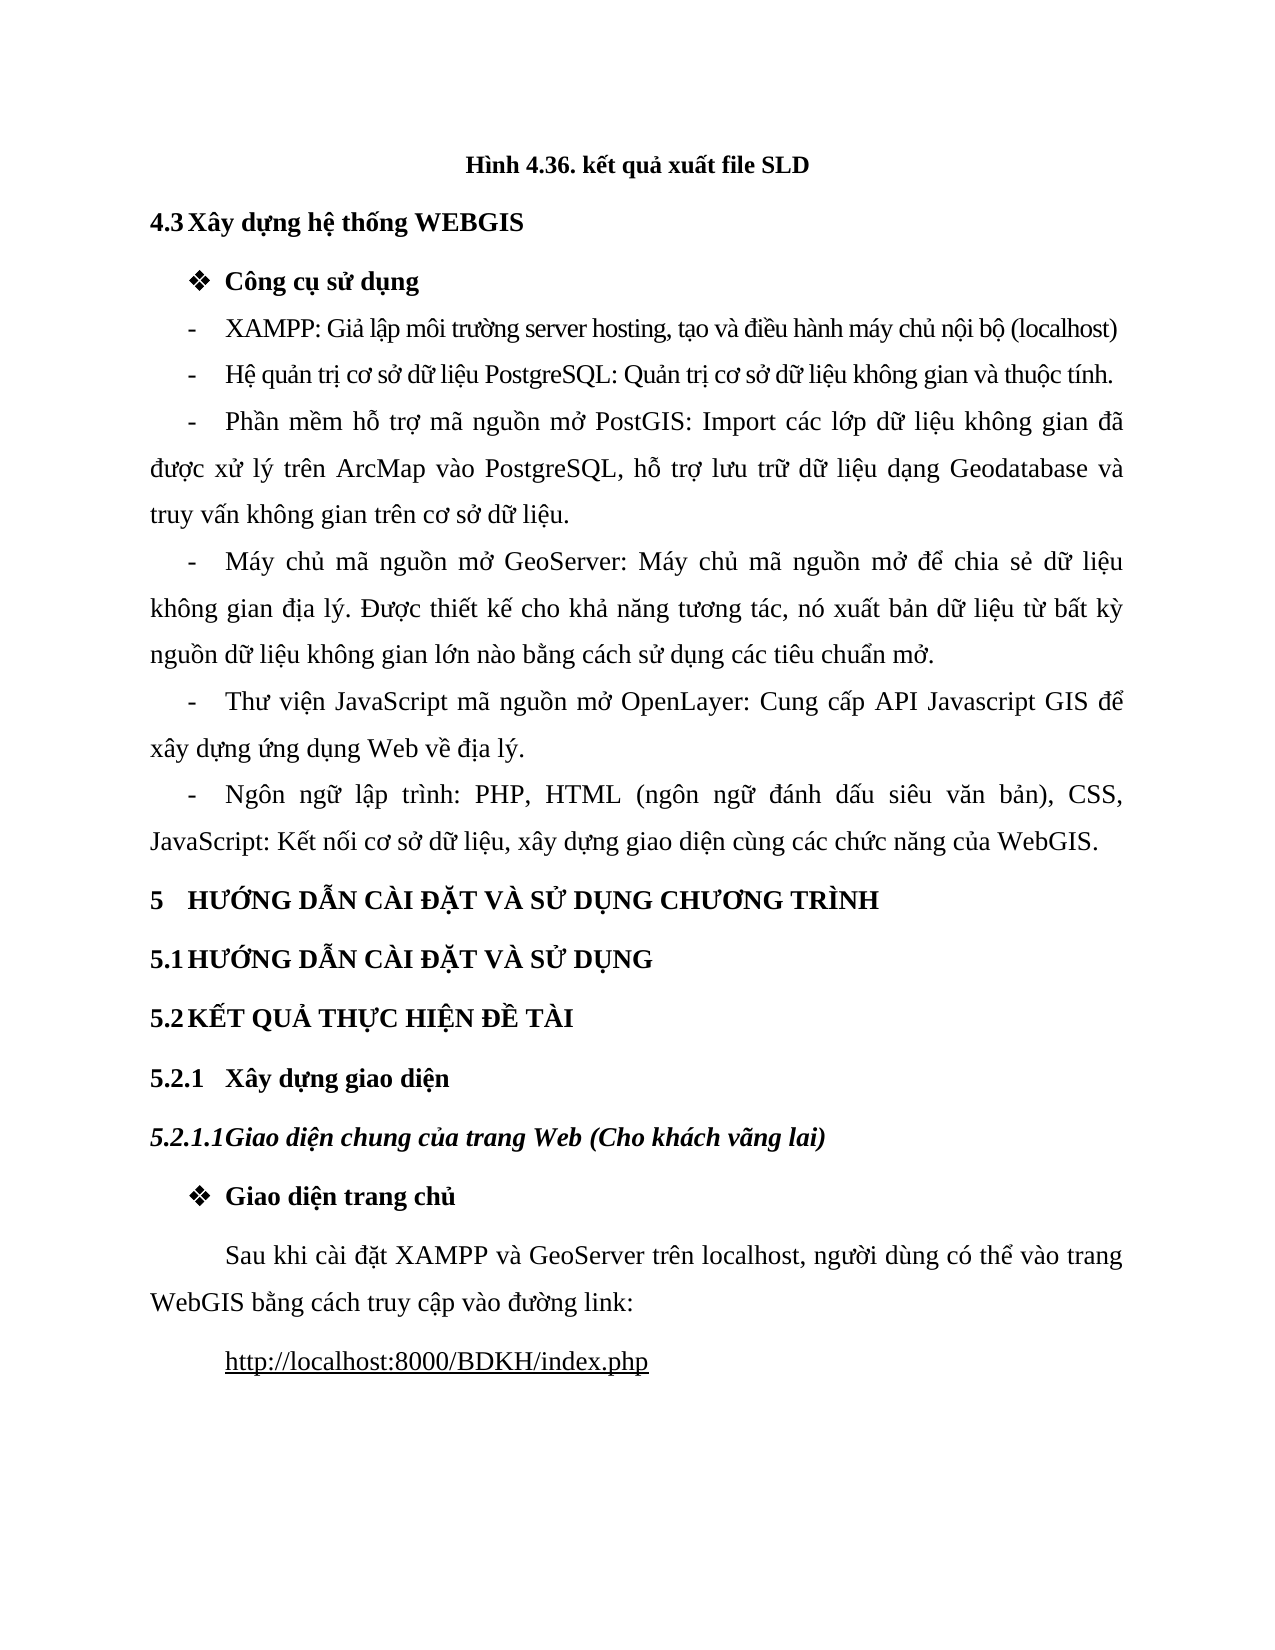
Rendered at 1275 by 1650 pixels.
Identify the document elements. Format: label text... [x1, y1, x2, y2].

list Công cụ sử dụng [187, 265, 1125, 296]
subtitle HƯỚNG DẪN CÀI ĐẶT VÀ SỬ DỤNG CHƯƠNG TRÌNH [150, 884, 1125, 915]
subtitle Xây dựng giao diện [150, 1062, 1125, 1093]
subtitle KẾT QUẢ THỰC HIỆN ĐỀ TÀI [150, 1002, 1125, 1034]
text Sau khi cài đặt XAMPP và GeoServer trên localhost, người dùng có thể vào trang WebGIS bằng cách truy cập vào đường link: [150, 1239, 1125, 1317]
subtitle Giao diện chung của trang Web (Cho khách vãng lai) [150, 1121, 1125, 1152]
list Ngôn ngữ lập trình: PHP, HTML (ngôn ngữ đánh dấu siêu văn bản), CSS, JavaScript: Kết nối cơ sở dữ liệu, xây dựng giao diện cùng các chức năng của WebGIS. [150, 778, 1125, 856]
list http://localhost:8000/BDKH/index.php [225, 1345, 1125, 1376]
subtitle Xây dựng hệ thống WEBGIS [150, 206, 1125, 237]
list Giao diện trang chủ [150, 1180, 1125, 1211]
list XAMPP: Giả lập môi trường server hosting, tạo và điều hành máy chủ nội bộ (localhost) [150, 312, 1125, 343]
list Máy chủ mã nguồn mở GeoServer: Máy chủ mã nguồn mở để chia sẻ dữ liệu không gian địa lý. Được thiết kế cho khả năng tương tác, nó xuất bản dữ liệu từ bất kỳ nguồn dữ liệu không gian lớn nào bằng cách sử dụng các tiêu chuẩn mở. [150, 545, 1125, 669]
list Phần mềm hỗ trợ mã nguồn mở PostGIS: Import các lớp dữ liệu không gian đã được xử lý trên ArcMap vào PostgreSQL, hỗ trợ lưu trữ dữ liệu dạng Geodatabase và truy vấn không gian trên cơ sở dữ liệu. [150, 405, 1125, 529]
subtitle HƯỚNG DẪN CÀI ĐẶT VÀ SỬ DỤNG [150, 943, 1125, 974]
list Hệ quản trị cơ sở dữ liệu PostgreSQL: Quản trị cơ sở dữ liệu không gian và thuộc tính. [150, 358, 1125, 389]
list Thư viện JavaScript mã nguồn mở OpenLayer: Cung cấp API Javascript GIS để xây dựng ứng dụng Web về địa lý. [150, 685, 1125, 763]
